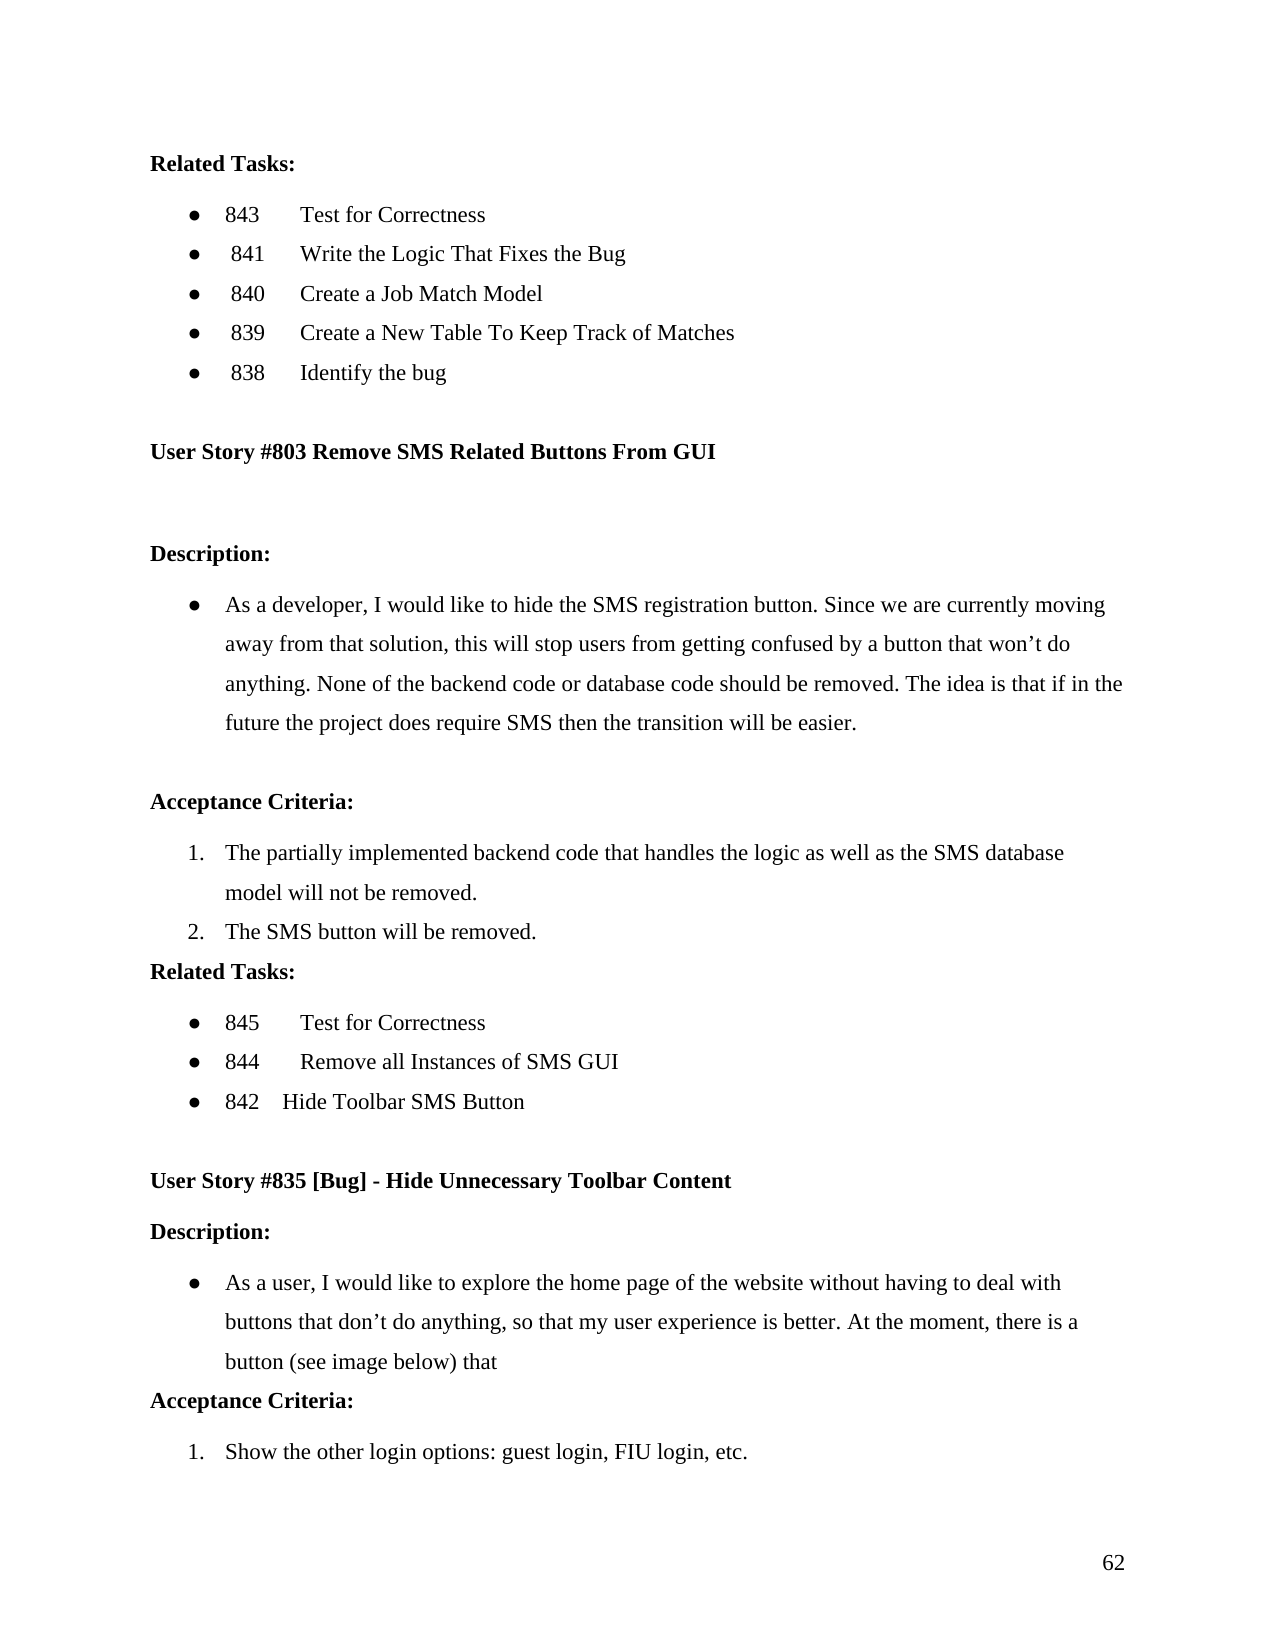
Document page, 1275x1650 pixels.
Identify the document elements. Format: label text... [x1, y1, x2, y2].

list 840 Create a Job Match Model [187, 280, 1125, 306]
list 839 Create a New Table To Keep Track of Matches [187, 319, 1125, 346]
list 845 Test for Correctness [187, 1009, 1125, 1035]
text Related Tasks: [150, 150, 1125, 176]
text Acceptance Criteria: [150, 788, 1125, 815]
list The SMS button will be removed. [187, 918, 1125, 945]
text Description: [150, 540, 1125, 566]
text Related Tasks: [150, 958, 1125, 984]
list 838 Identify the bug [187, 359, 1125, 385]
text User Story #835 [Bug] - Hide Unnecessary Toolbar Content [150, 1167, 1125, 1193]
list 844 Remove all Instances of SMS GUI [187, 1048, 1125, 1075]
text Acceptance Criteria: [150, 1387, 1125, 1414]
list 841 Write the Logic That Fixes the Bug [187, 241, 1125, 267]
text User Story #803 Remove SMS Related Buttons From GUI [150, 438, 1125, 464]
list The partially implemented backend code that handles the logic as well as the SMS database model will not be removed. [187, 839, 1125, 905]
list 843 Test for Correctness [187, 201, 1125, 227]
list As a user, I would like to explore the home page of the website without having to deal with buttons that don’t do anything, so that my user experience is better. At the moment, there is a button (see image below) that [187, 1269, 1125, 1374]
list Show the other login options: guest login, FIU login, etc. [187, 1438, 1125, 1465]
list 842 Hide Toolbar SMS Button [187, 1088, 1125, 1114]
text Description: [150, 1218, 1125, 1244]
list As a developer, I would like to hide the SMS registration button. Since we are currently moving away from that solution, this will stop users from getting confused by a button that won’t do anything. None of the backend code or database code should be removed. The idea is that if in the future the project does require SMS then the transition will be easier. [187, 591, 1125, 736]
